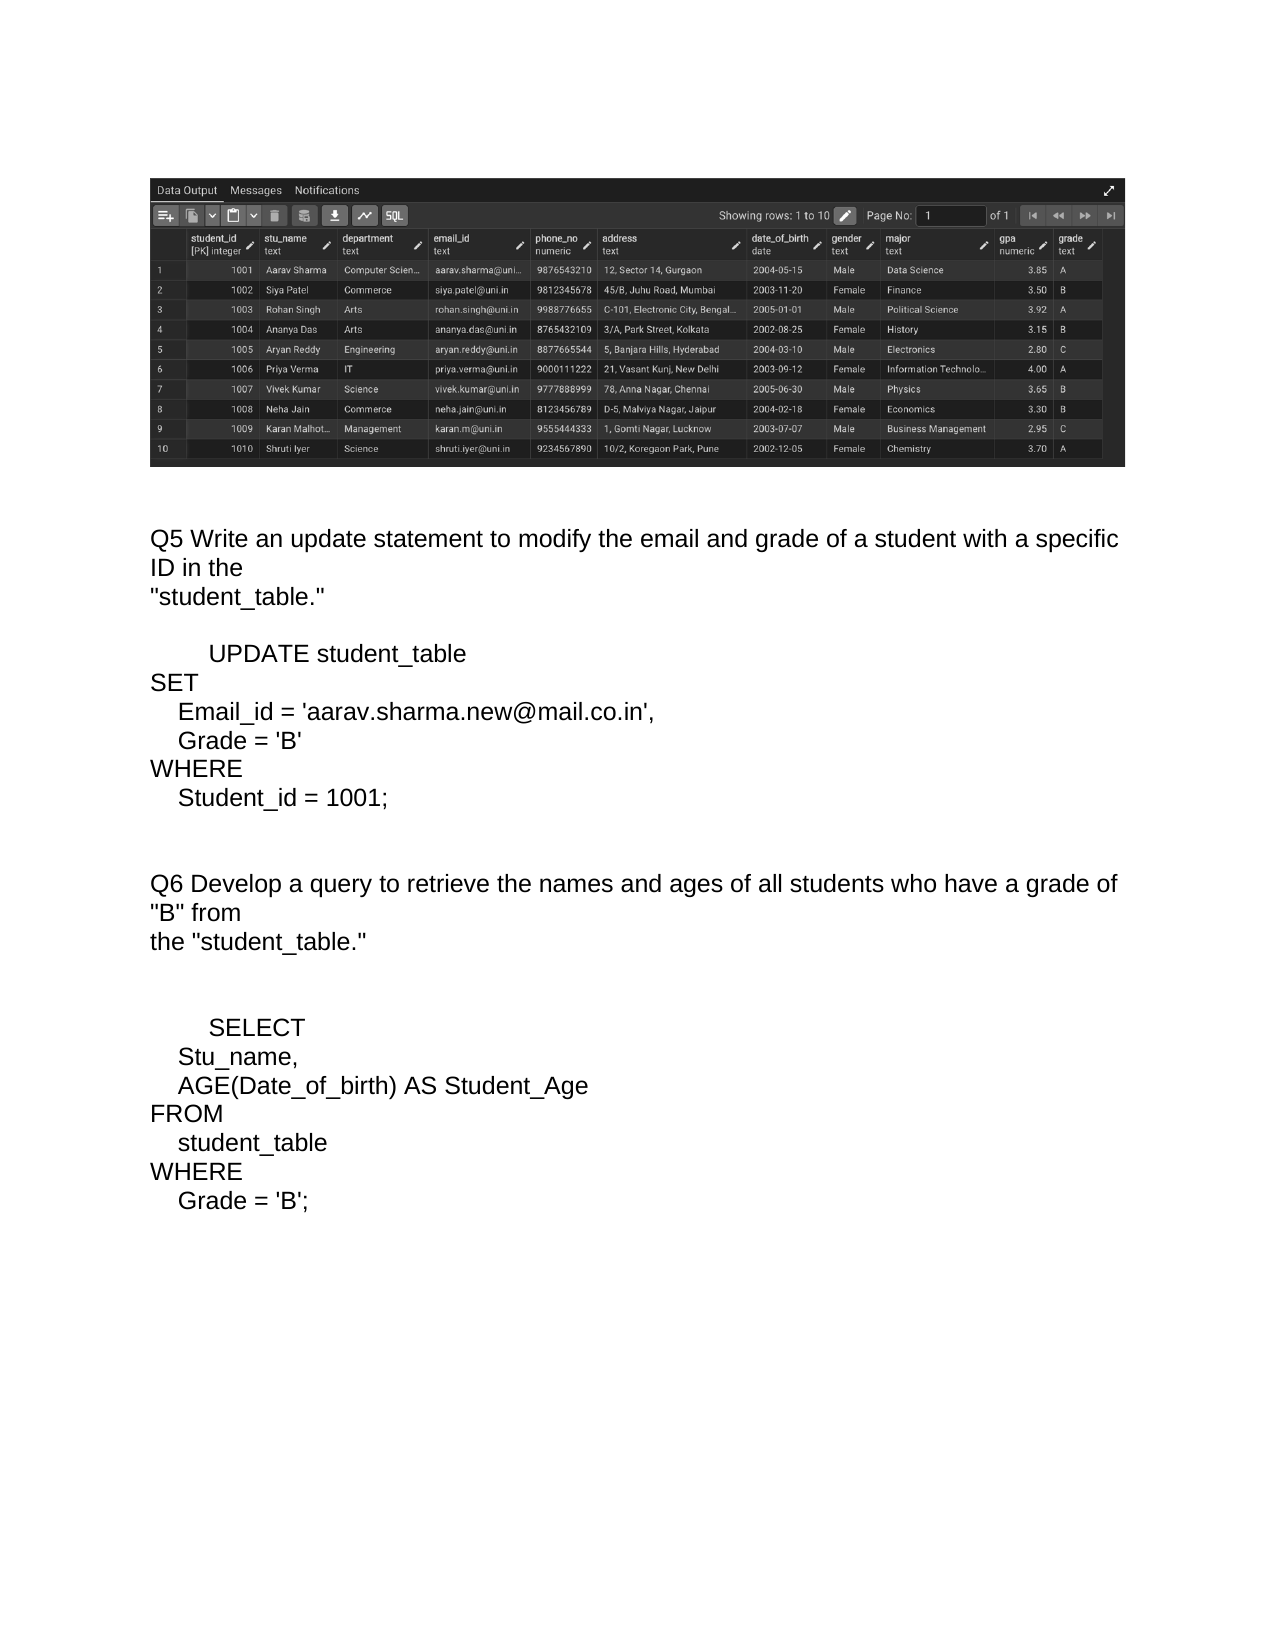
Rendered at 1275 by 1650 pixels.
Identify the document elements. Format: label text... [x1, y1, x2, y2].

text Email_id = 'aarav.sharma.new@mail.co.in', [150, 697, 1125, 726]
text Grade = 'B'; [150, 1186, 1125, 1214]
picture [150, 178, 1125, 467]
text FROM [150, 1099, 1125, 1128]
text WHERE [150, 1157, 1125, 1186]
text SELECT [150, 1013, 1125, 1042]
text AGE(Date_of_birth) AS Student_Age [150, 1071, 1125, 1099]
text SET [150, 668, 1125, 697]
text Q5 Write an update statement to modify the email and grade of a student with a specific ID in the [150, 524, 1125, 582]
text Q6 Develop a query to retrieve the names and ages of all students who have a grade of "B" from [150, 869, 1125, 927]
text UPDATE student_table [150, 639, 1125, 668]
text WHERE [150, 754, 1125, 783]
text the "student_table." [150, 927, 1125, 956]
text Grade = 'B' [150, 726, 1125, 754]
text Student_id = 1001; [150, 783, 1125, 812]
text "student_table." [150, 582, 1125, 611]
text Stu_name, [150, 1042, 1125, 1071]
text student_table [150, 1128, 1125, 1157]
